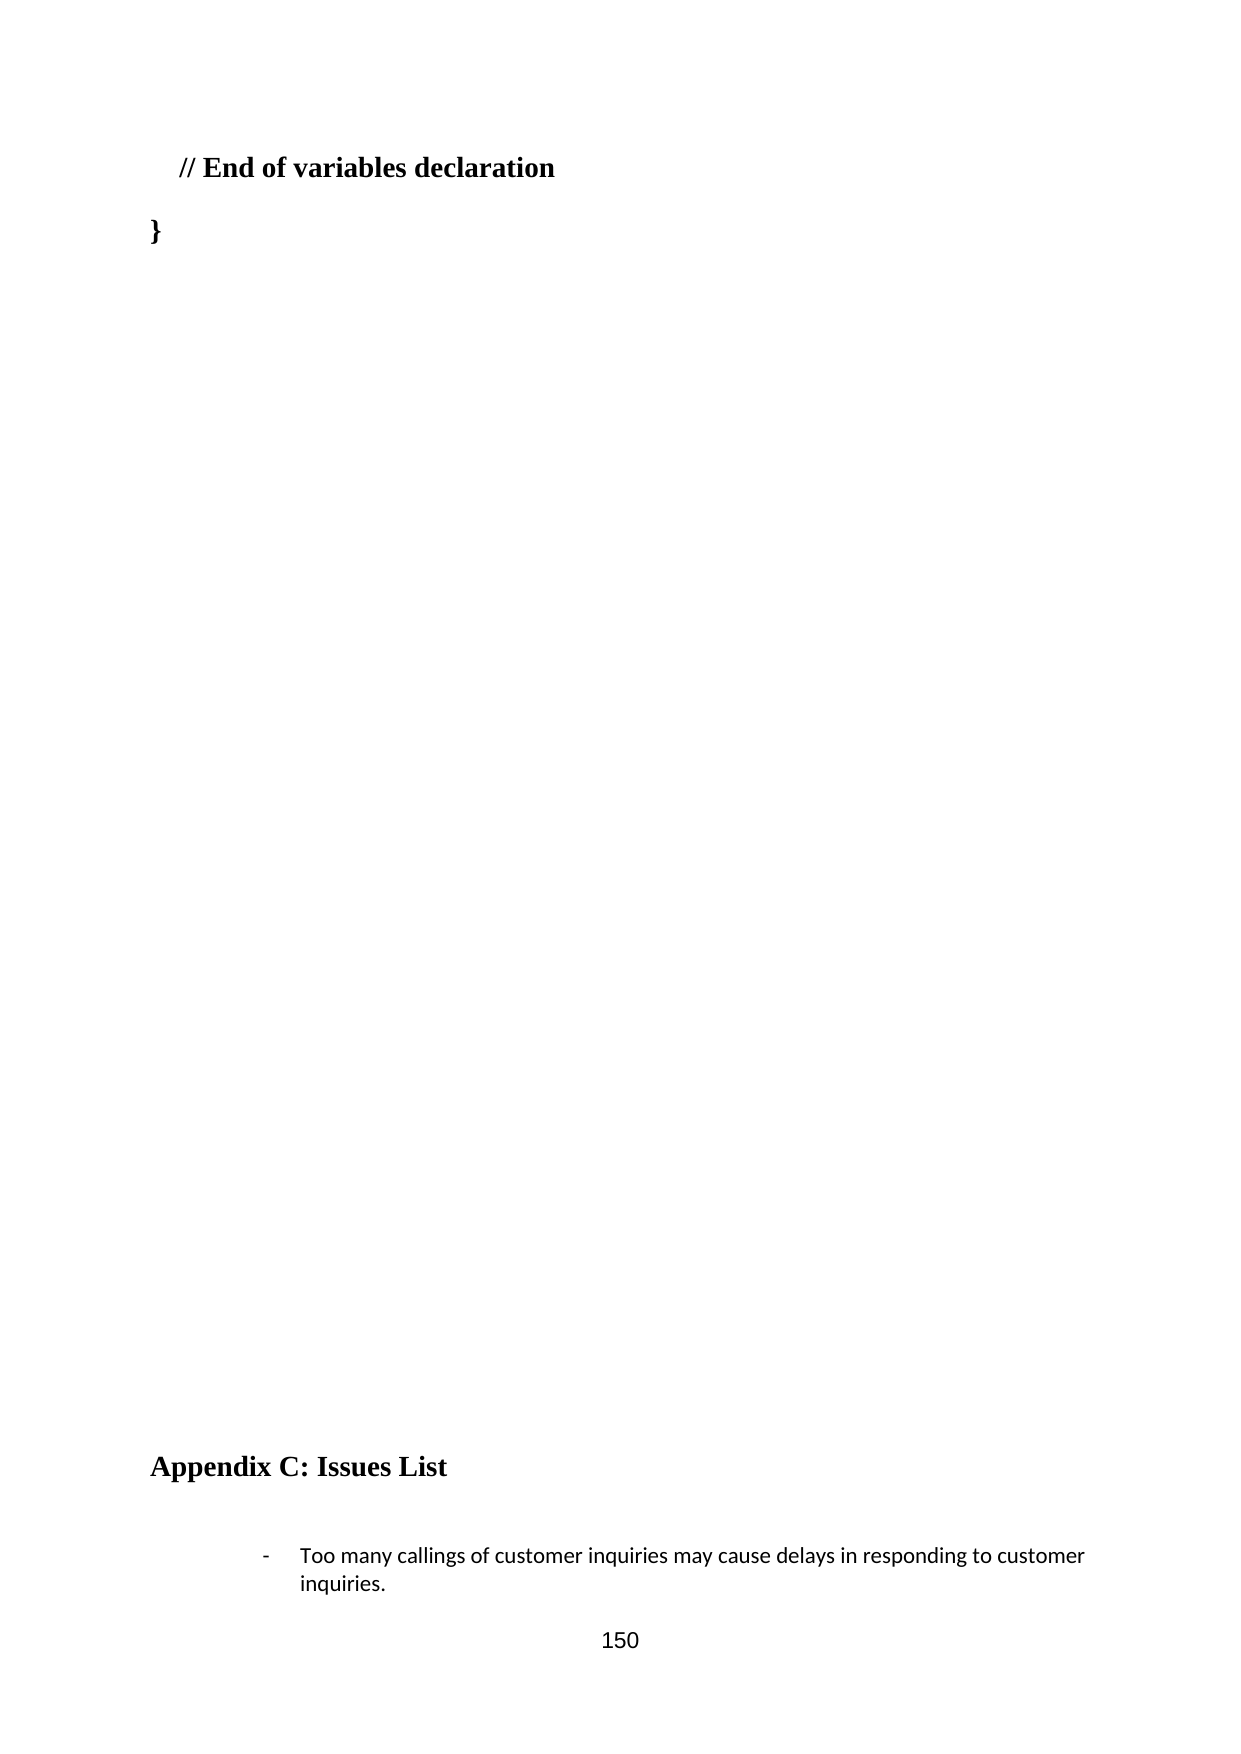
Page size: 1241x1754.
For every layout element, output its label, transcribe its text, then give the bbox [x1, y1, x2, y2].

text Appendix C: Issues List [150, 1449, 1090, 1483]
list Too many callings of customer inquiries may cause delays in responding to customer inquiries. [262, 1541, 1090, 1597]
text } [150, 213, 1090, 247]
text // End of variables declaration [150, 150, 1090, 183]
